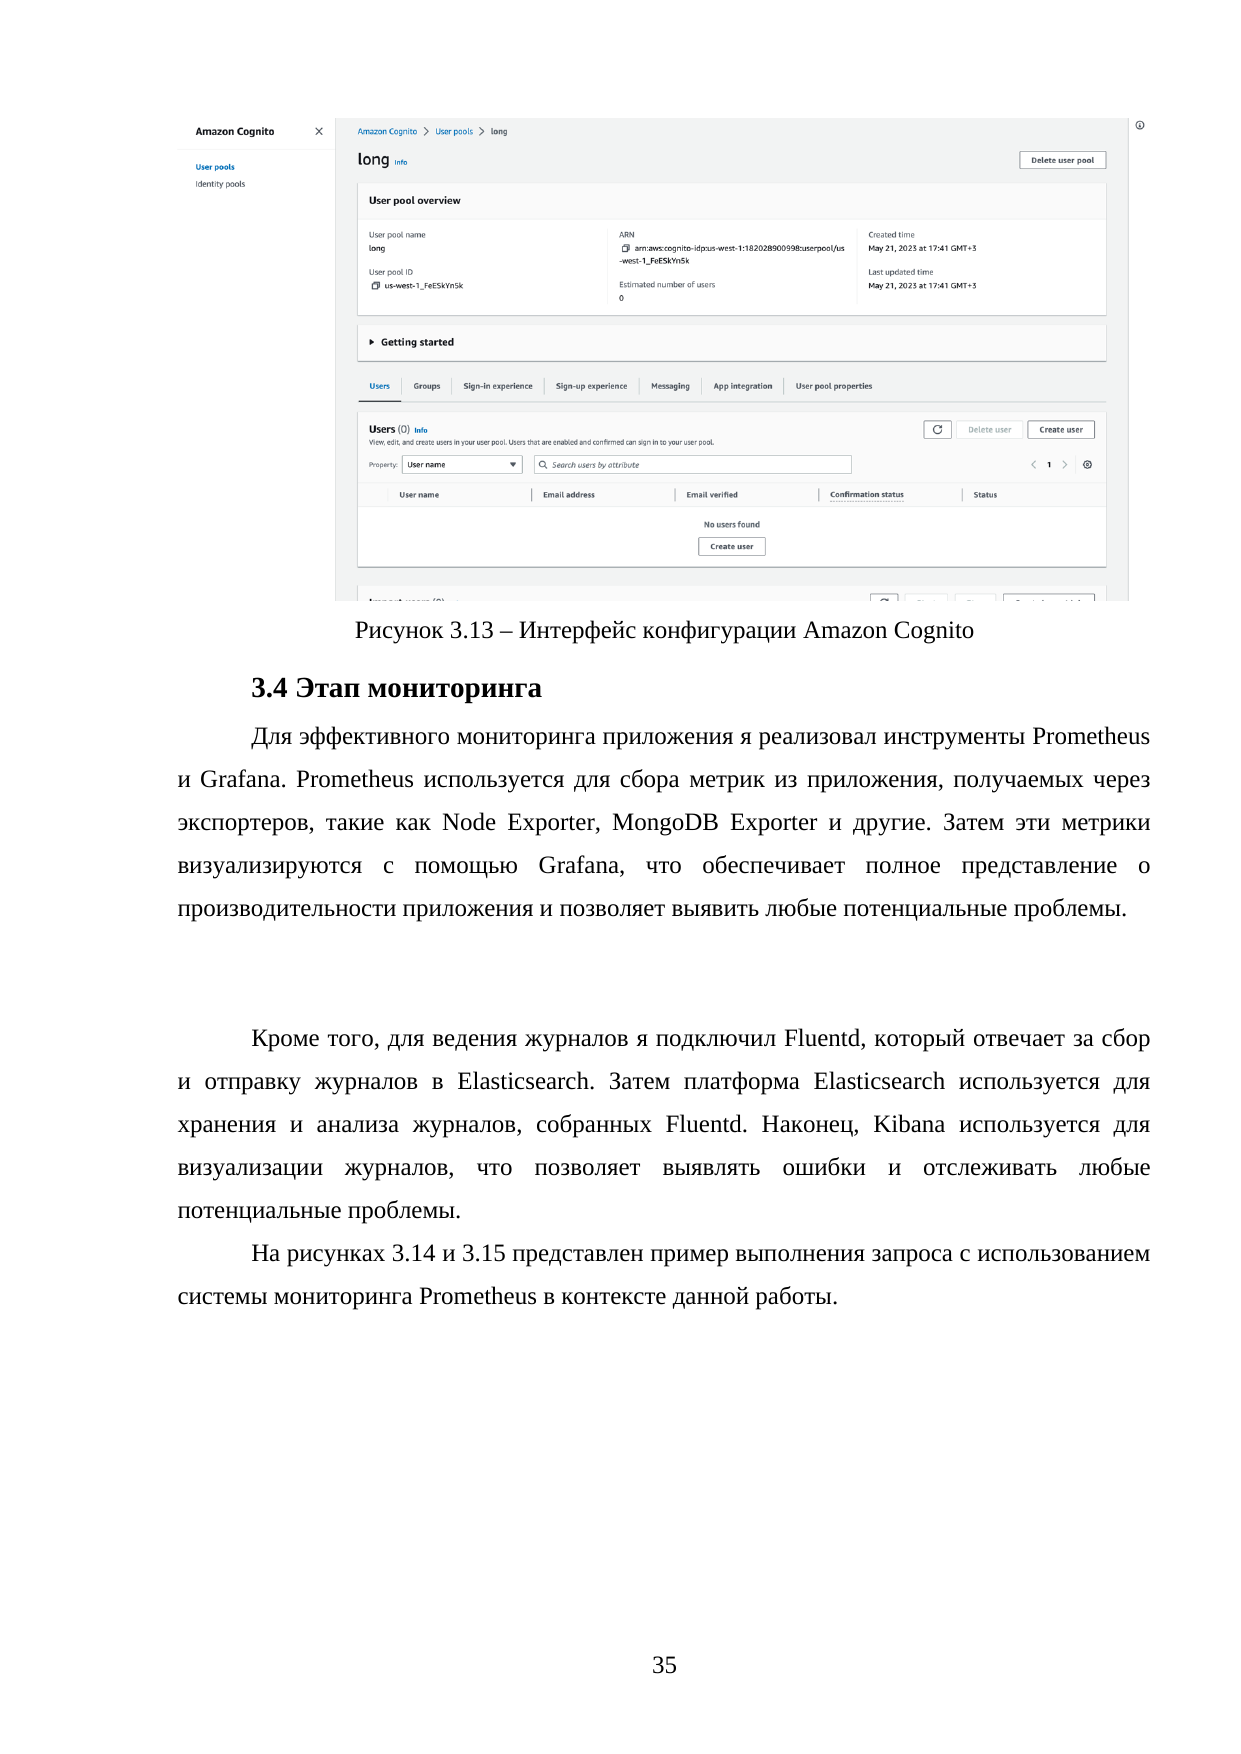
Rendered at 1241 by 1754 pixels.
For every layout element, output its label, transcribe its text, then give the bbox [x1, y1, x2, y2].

text На рисунках 3.14 и 3.15 представлен пример выполнения запроса с использованием системы мониторинга Prometheus в контексте данной работы. [177, 1238, 1152, 1310]
picture [177, 118, 1151, 601]
subtitle 3.4 Этап мониторинга [177, 671, 1152, 704]
text Кроме того, для ведения журналов я подключил Fluentd, который отвечает за сбор и отправку журналов в Elasticsearch. Затем платформа Elasticsearch используется для хранения и анализа журналов, собранных Fluentd. Наконец, Kibana используется для визуализации журналов, что позволяет выявлять ошибки и отслеживать любые потенциальные проблемы. [177, 1023, 1152, 1224]
text Для эффективного мониторинга приложения я реализовал инструменты Prometheus и Grafana. Prometheus используется для сбора метрик из приложения, получаемых через экспортеров, такие как Node Exporter, MongoDB Exporter и другие. Затем эти метрики визуализируются с помощью Grafana, что обеспечивает полное представление о производительности приложения и позволяет выявить любые потенциальные проблемы. [177, 721, 1152, 922]
text Рисунок 3.13 – Интерфейс конфигурации Amazon Cognito [177, 615, 1152, 644]
